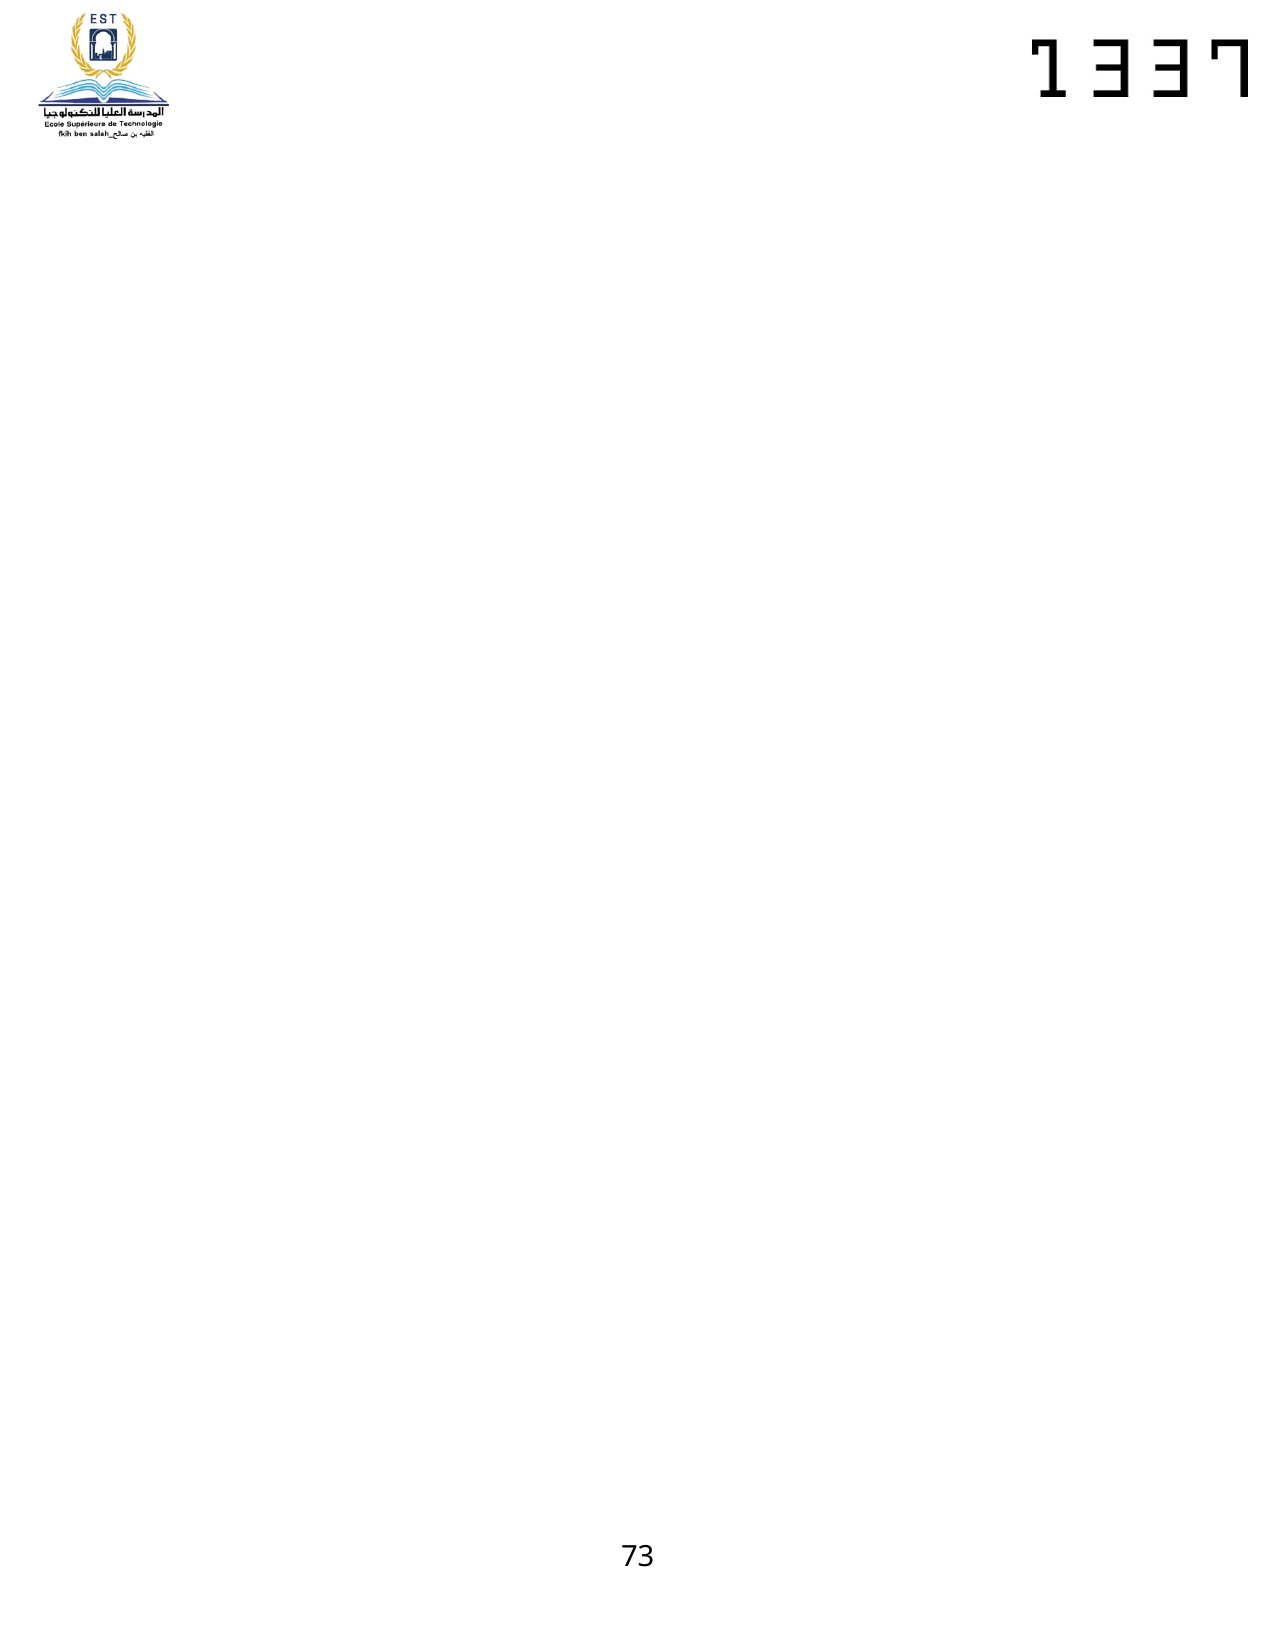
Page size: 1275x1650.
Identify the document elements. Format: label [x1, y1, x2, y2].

picture [1022, 27, 1258, 106]
picture [32, 4, 176, 144]
